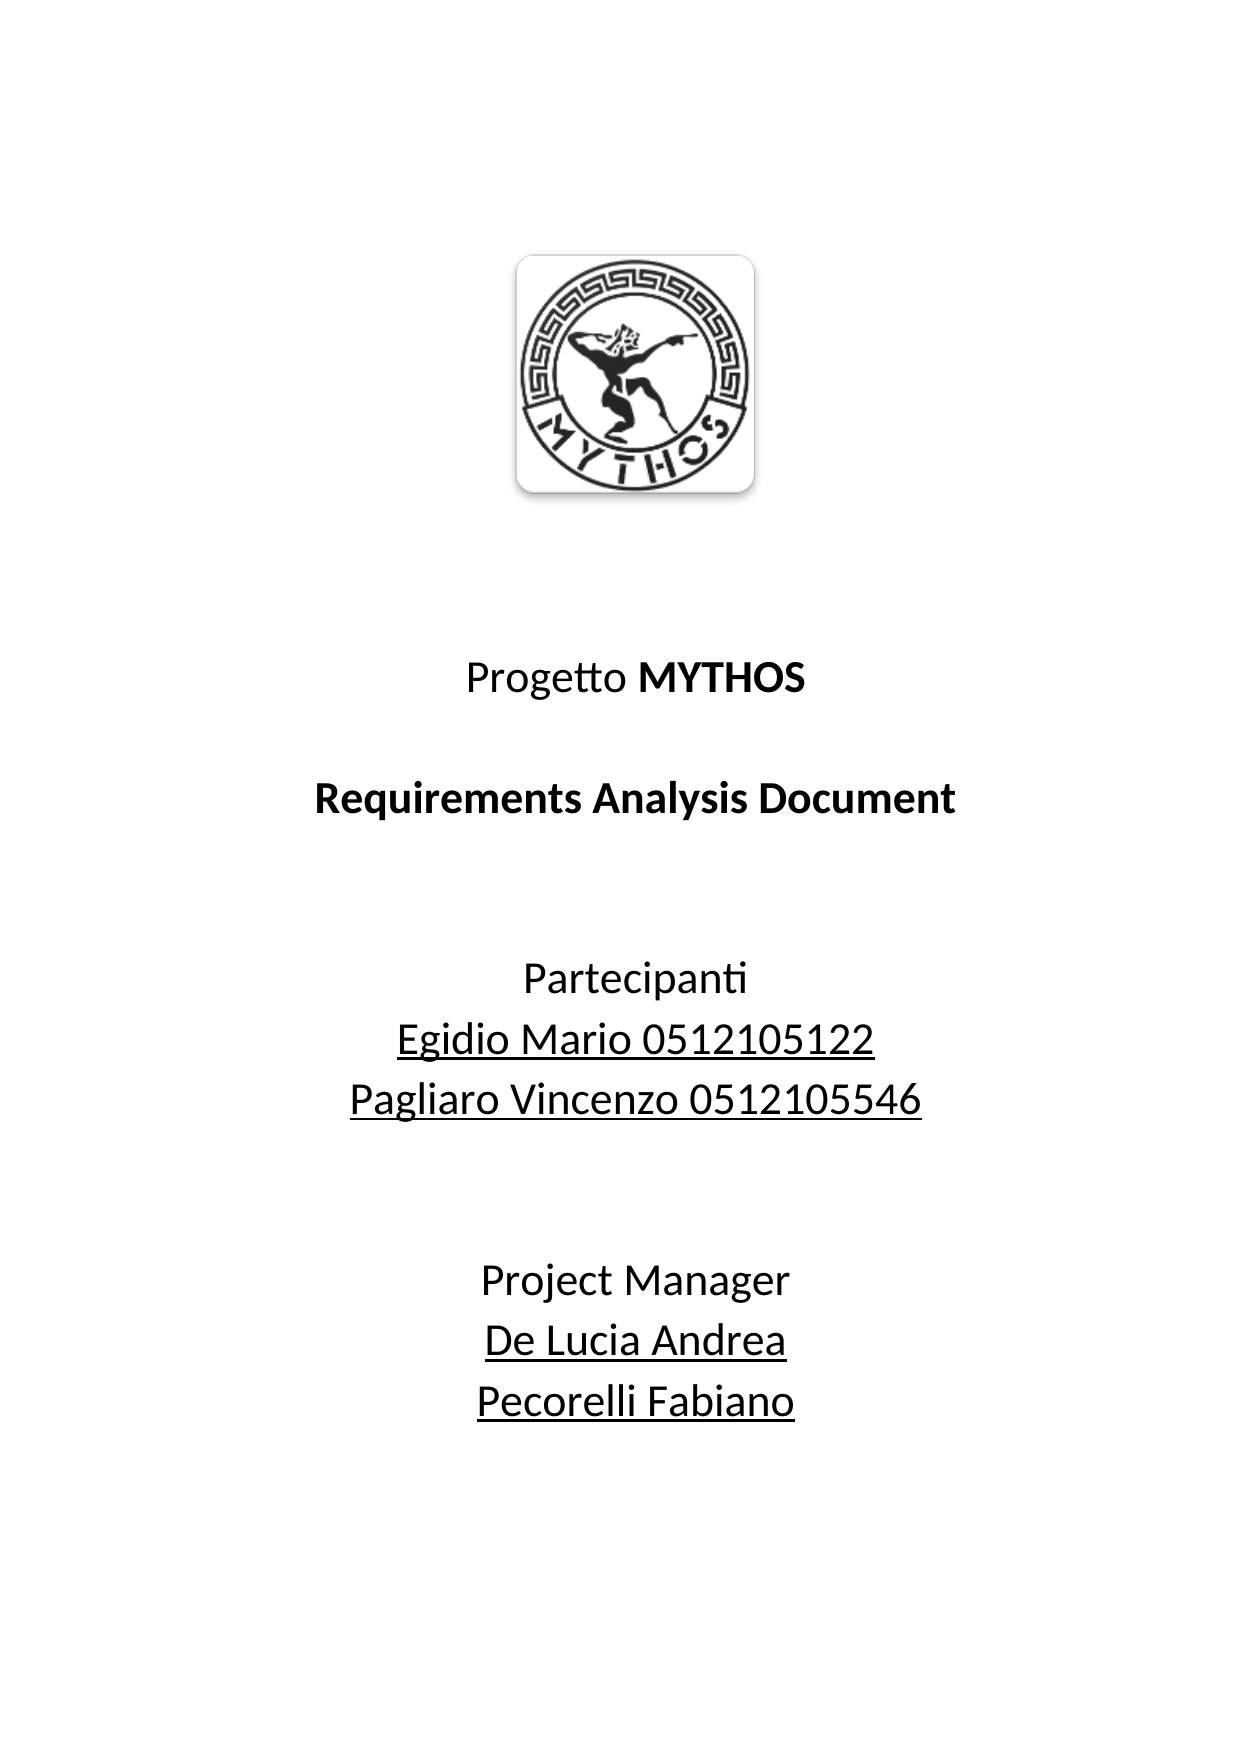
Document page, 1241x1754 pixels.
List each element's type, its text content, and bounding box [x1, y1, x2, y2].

picture [485, 225, 786, 525]
text Pecorelli Fabiano [119, 1372, 1152, 1428]
text Egidio Mario 0512105122 [119, 1010, 1152, 1066]
text Pagliaro Vincenzo 0512105546 [119, 1070, 1152, 1126]
text Project Manager [119, 1251, 1152, 1307]
text De Lucia Andrea [119, 1311, 1152, 1367]
text Requirements Analysis Document [119, 768, 1152, 824]
text Progetto MYTHOS [119, 648, 1152, 704]
text Partecipanti [119, 949, 1152, 1005]
